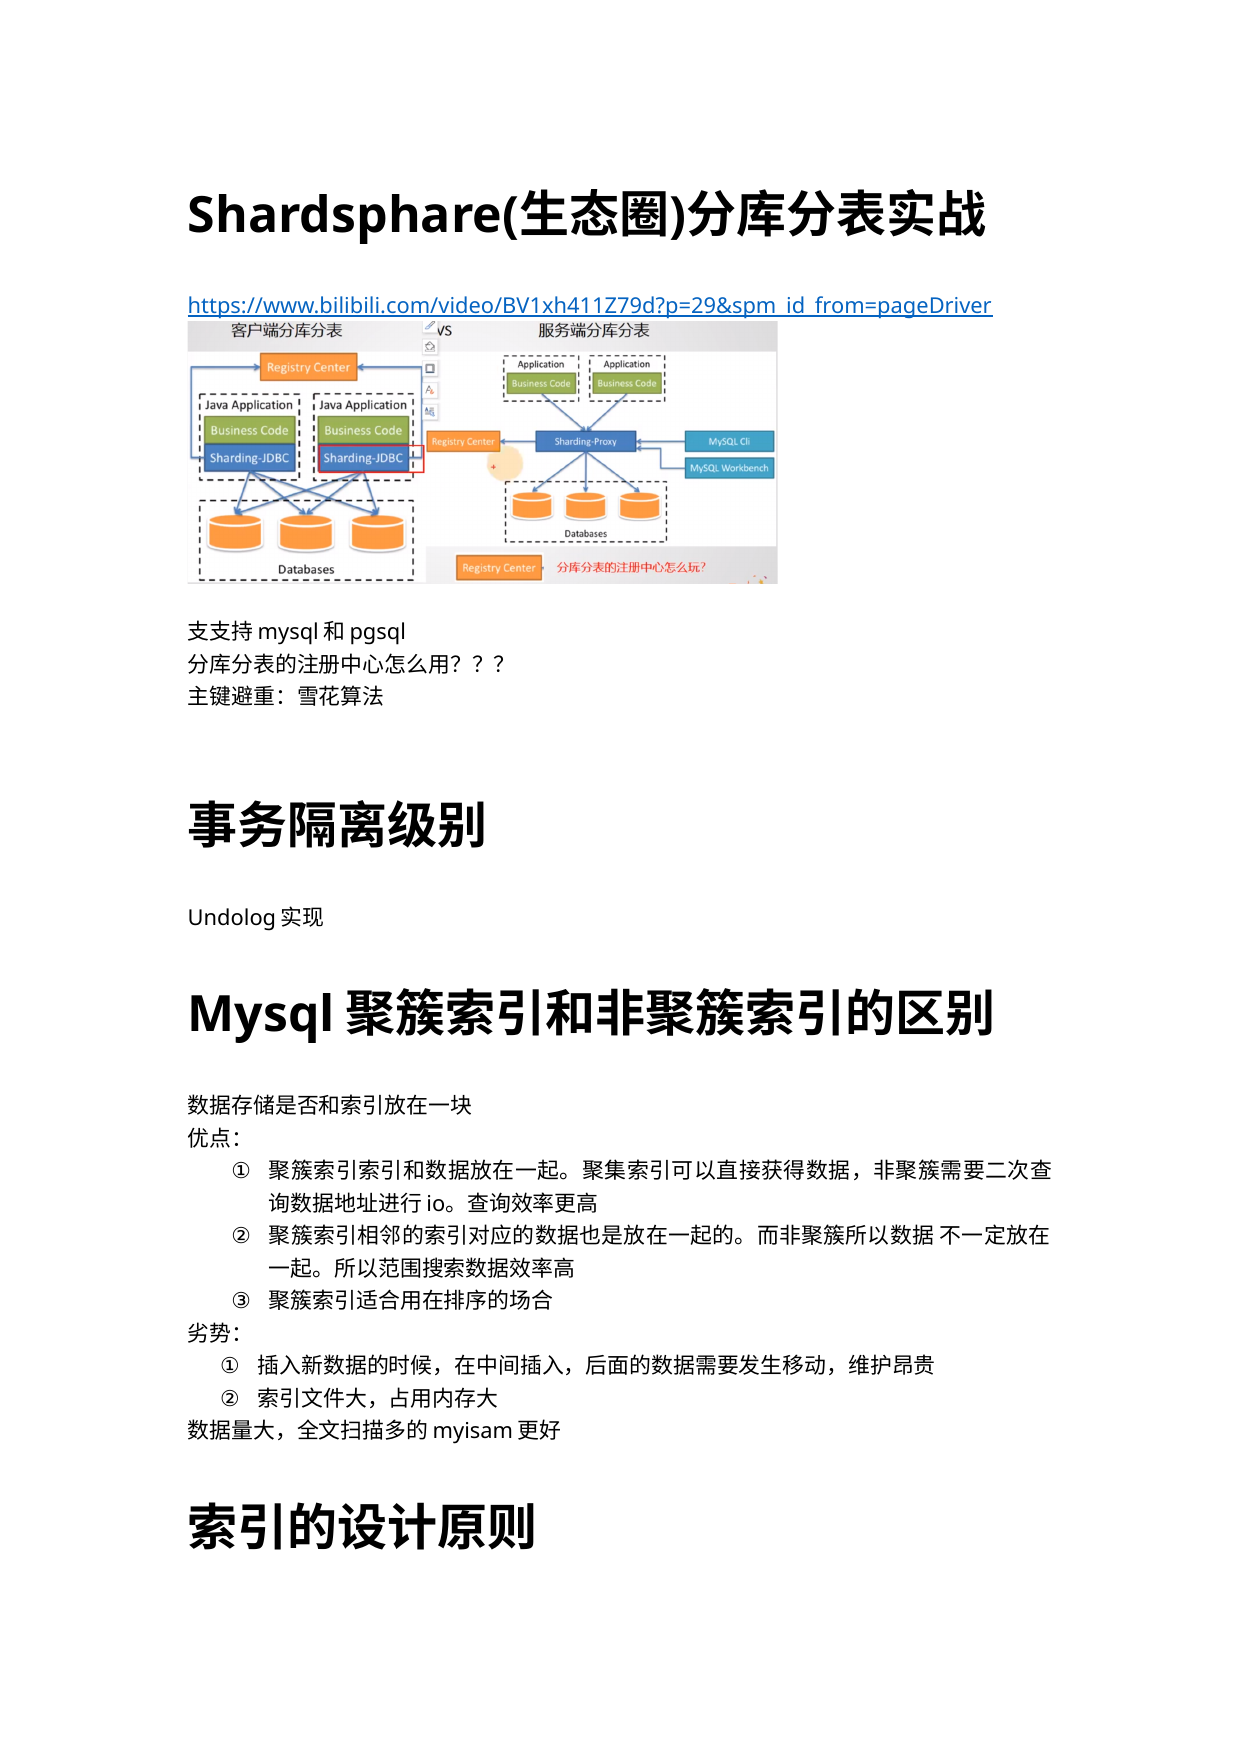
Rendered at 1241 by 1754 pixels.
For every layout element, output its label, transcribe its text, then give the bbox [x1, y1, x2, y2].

subtitle 索引的设计原则 [187, 1474, 1053, 1572]
text 分库分表的注册中心怎么用？？？ [187, 646, 1053, 679]
list 索引文件大，占用内存大 [220, 1380, 1053, 1413]
picture [187, 321, 778, 584]
text 劣势： [187, 1315, 1053, 1348]
list 聚簇索引适合用在排序的场合 [231, 1283, 1053, 1315]
subtitle Mysql聚簇索引和非聚簇索引的区别 [187, 961, 1053, 1059]
subtitle 事务隔离级别 [187, 773, 1053, 870]
text 数据量大，全文扫描多的myisam更好 [187, 1413, 1053, 1445]
text 数据存储是否和索引放在一块 [187, 1088, 1053, 1120]
text 主键避重：雪花算法 [187, 679, 1053, 711]
subtitle Shardsphare(生态圈)分库分表实战 [187, 162, 1053, 259]
text 支支持mysql和pgsql [187, 614, 1053, 646]
list 聚簇索引索引和数据放在一起。聚集索引可以直接获得数据，非聚簇需要二次查询数据地址进行io。查询效率更高 [231, 1153, 1053, 1218]
text 优点： [187, 1120, 1053, 1153]
text Undolog实现 [187, 899, 1053, 932]
text https://www.bilibili.com/video/BV1xh411Z79d?p=29&spm_id_from=pageDriver [187, 289, 1053, 321]
list 插入新数据的时候，在中间插入，后面的数据需要发生移动，维护昂贵 [220, 1348, 1053, 1380]
list 聚簇索引相邻的索引对应的数据也是放在一起的。而非聚簇所以数据 不一定放在一起。所以范围搜索数据效率高 [231, 1218, 1053, 1283]
